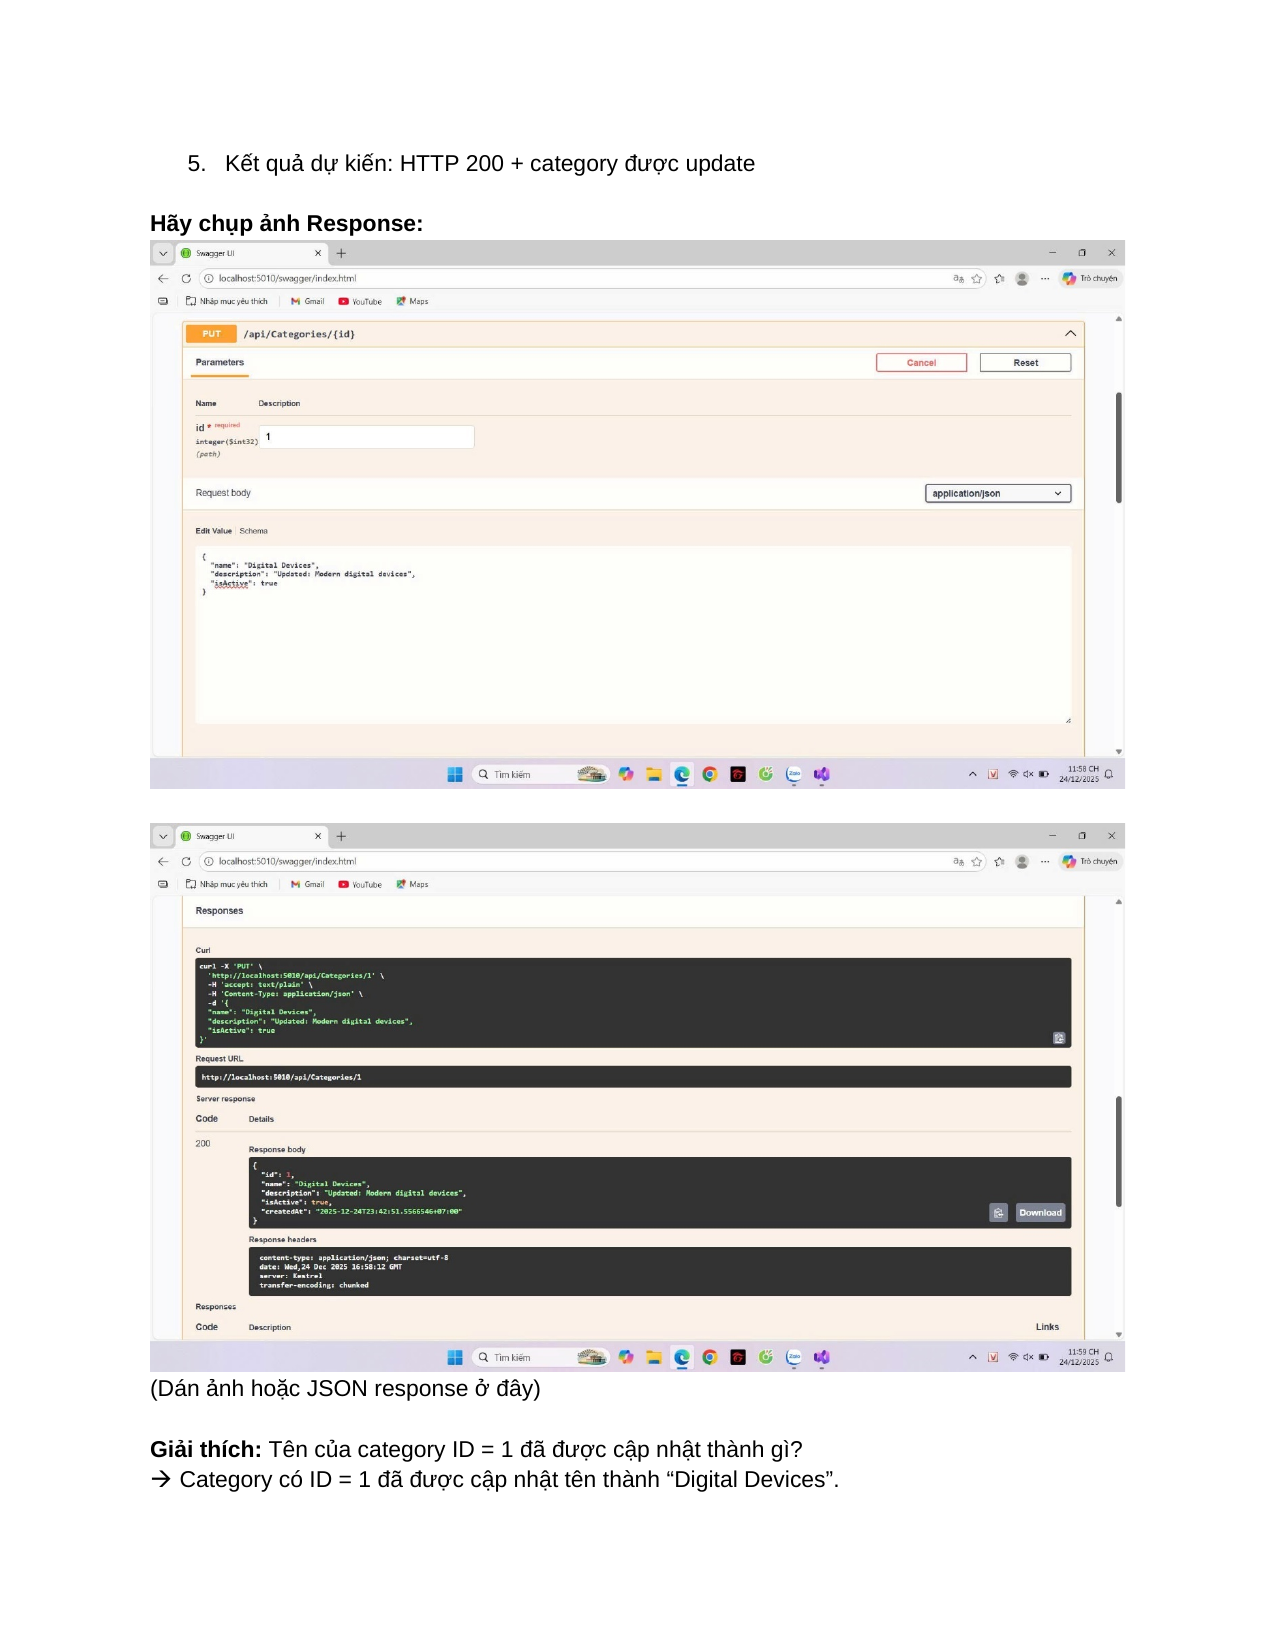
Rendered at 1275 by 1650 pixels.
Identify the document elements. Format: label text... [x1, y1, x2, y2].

list Kết quả dự kiến: HTTP 200 + category được update [187, 150, 1125, 176]
text Hãy chụp ảnh Response: [150, 210, 1125, 237]
text Giải thích: Tên của category ID = 1 đã được cập nhật thành gì? [150, 1436, 1125, 1462]
picture [150, 240, 1125, 789]
text (Dán ảnh hoặc JSON response ở đây) [150, 1375, 1125, 1402]
picture [150, 823, 1125, 1372]
text Category có ID = 1 đã được cập nhật tên thành “Digital Devices”. [150, 1466, 1125, 1492]
